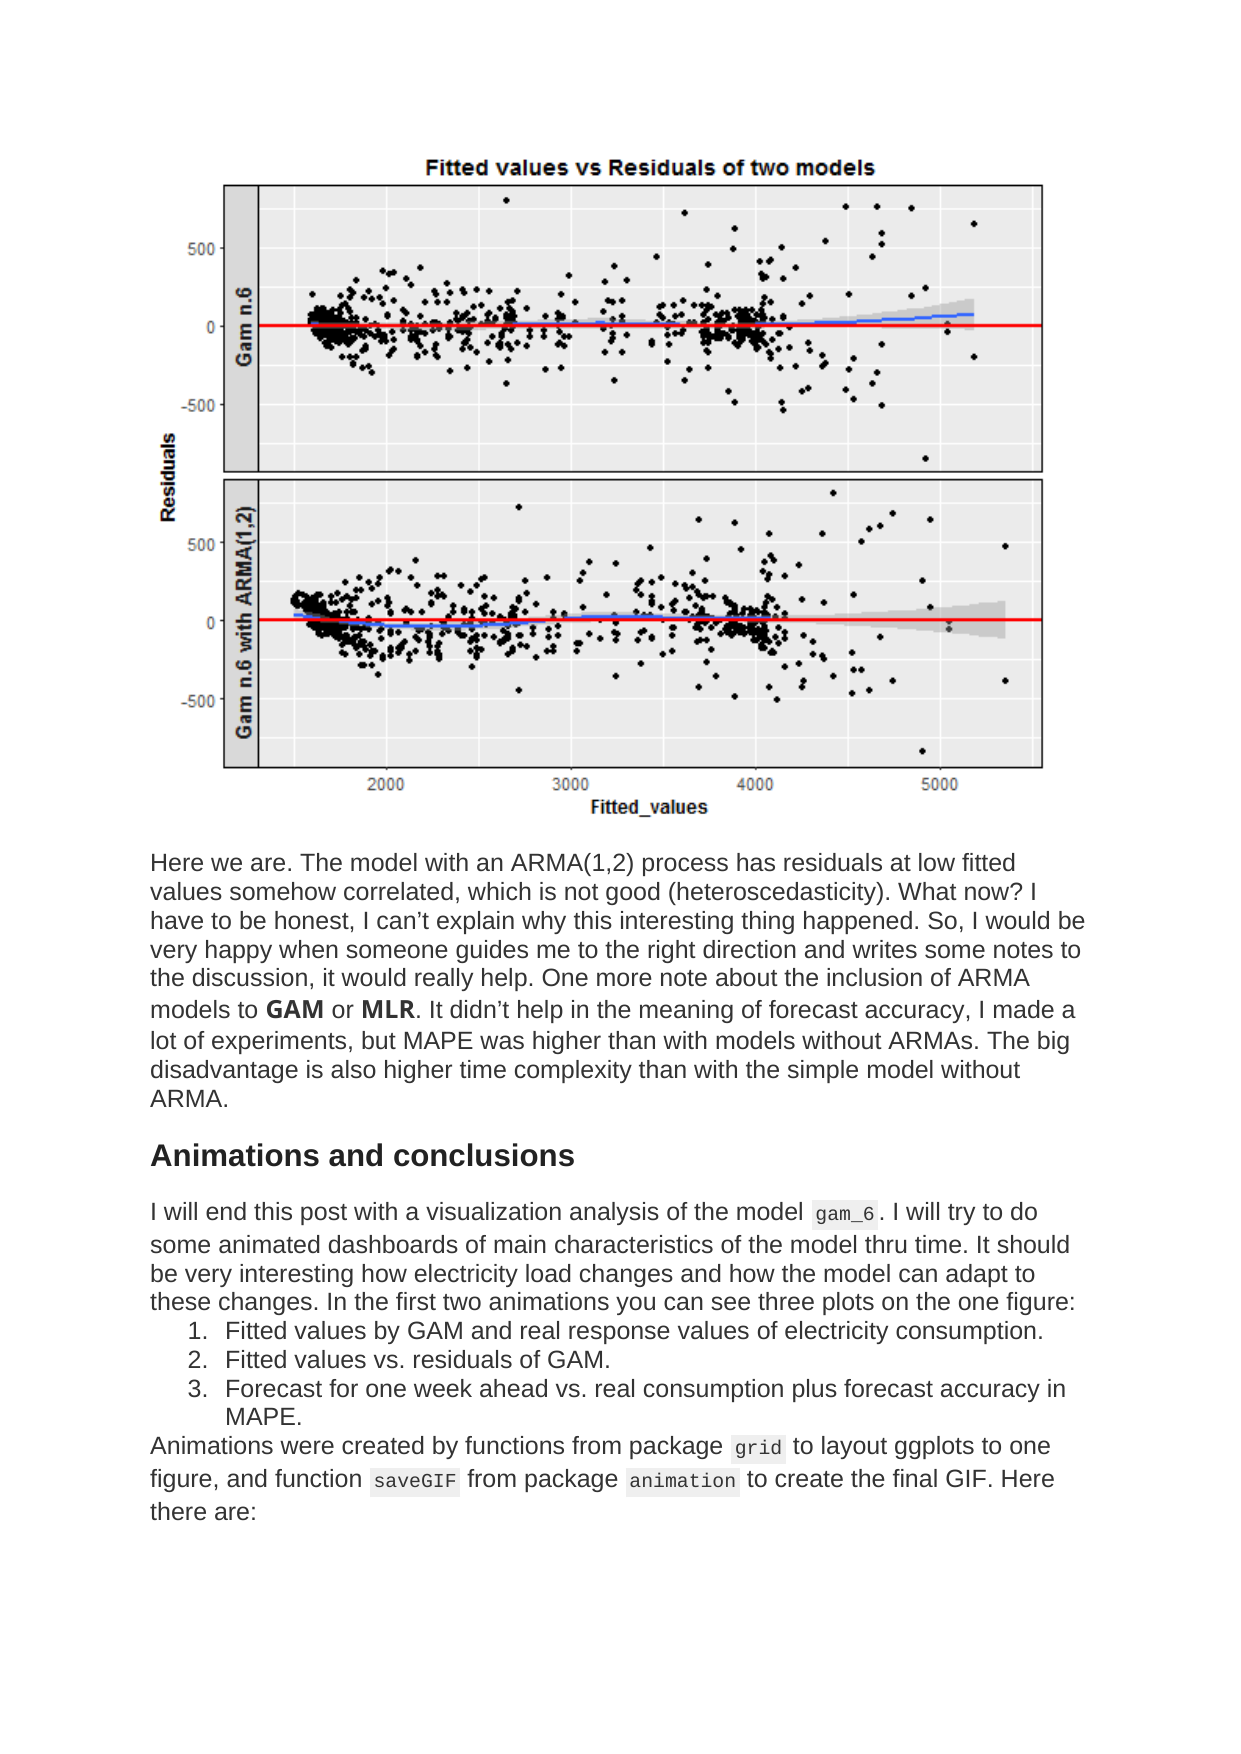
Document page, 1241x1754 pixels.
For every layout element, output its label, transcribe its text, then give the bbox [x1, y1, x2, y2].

picture [150, 150, 1050, 825]
text Animations and conclusions [150, 1137, 1090, 1173]
list Forecast for one week ahead vs. real consumption plus forecast accuracy in MAPE. [187, 1374, 1090, 1431]
text Animations were created by functions from package grid to layout ggplots to one figure, and function saveGIF from package animation to create the final GIF. Here there are: [150, 1431, 1090, 1526]
list Fitted values by GAM and real response values of electricity consumption. [187, 1316, 1090, 1345]
text Here we are. The model with an ARMA(1,2) process has residuals at low fitted values somehow correlated, which is not good (heteroscedasticity). What now? I have to be honest, I can’t explain why this interesting thing happened. So, I would be very happy when someone guides me to the right direction and writes some notes to the discussion, it would really help. One more note about the inclusion of ARMA models to GAM or MLR. It didn’t help in the meaning of forecast accuracy, I made a lot of experiments, but MAPE was higher than with models without ARMAs. The big disadvantage is also higher time complexity than with the simple model without ARMA. [150, 848, 1090, 1112]
list Fitted values vs. residuals of GAM. [187, 1345, 1090, 1374]
text I will end this post with a visualization analysis of the model gam_6. I will try to do some animated dashboards of main characteristics of the model thru time. It should be very interesting how electricity load changes and how the model can adapt to these changes. In the first two animations you can see three plots on the one figure: [150, 1197, 1090, 1316]
